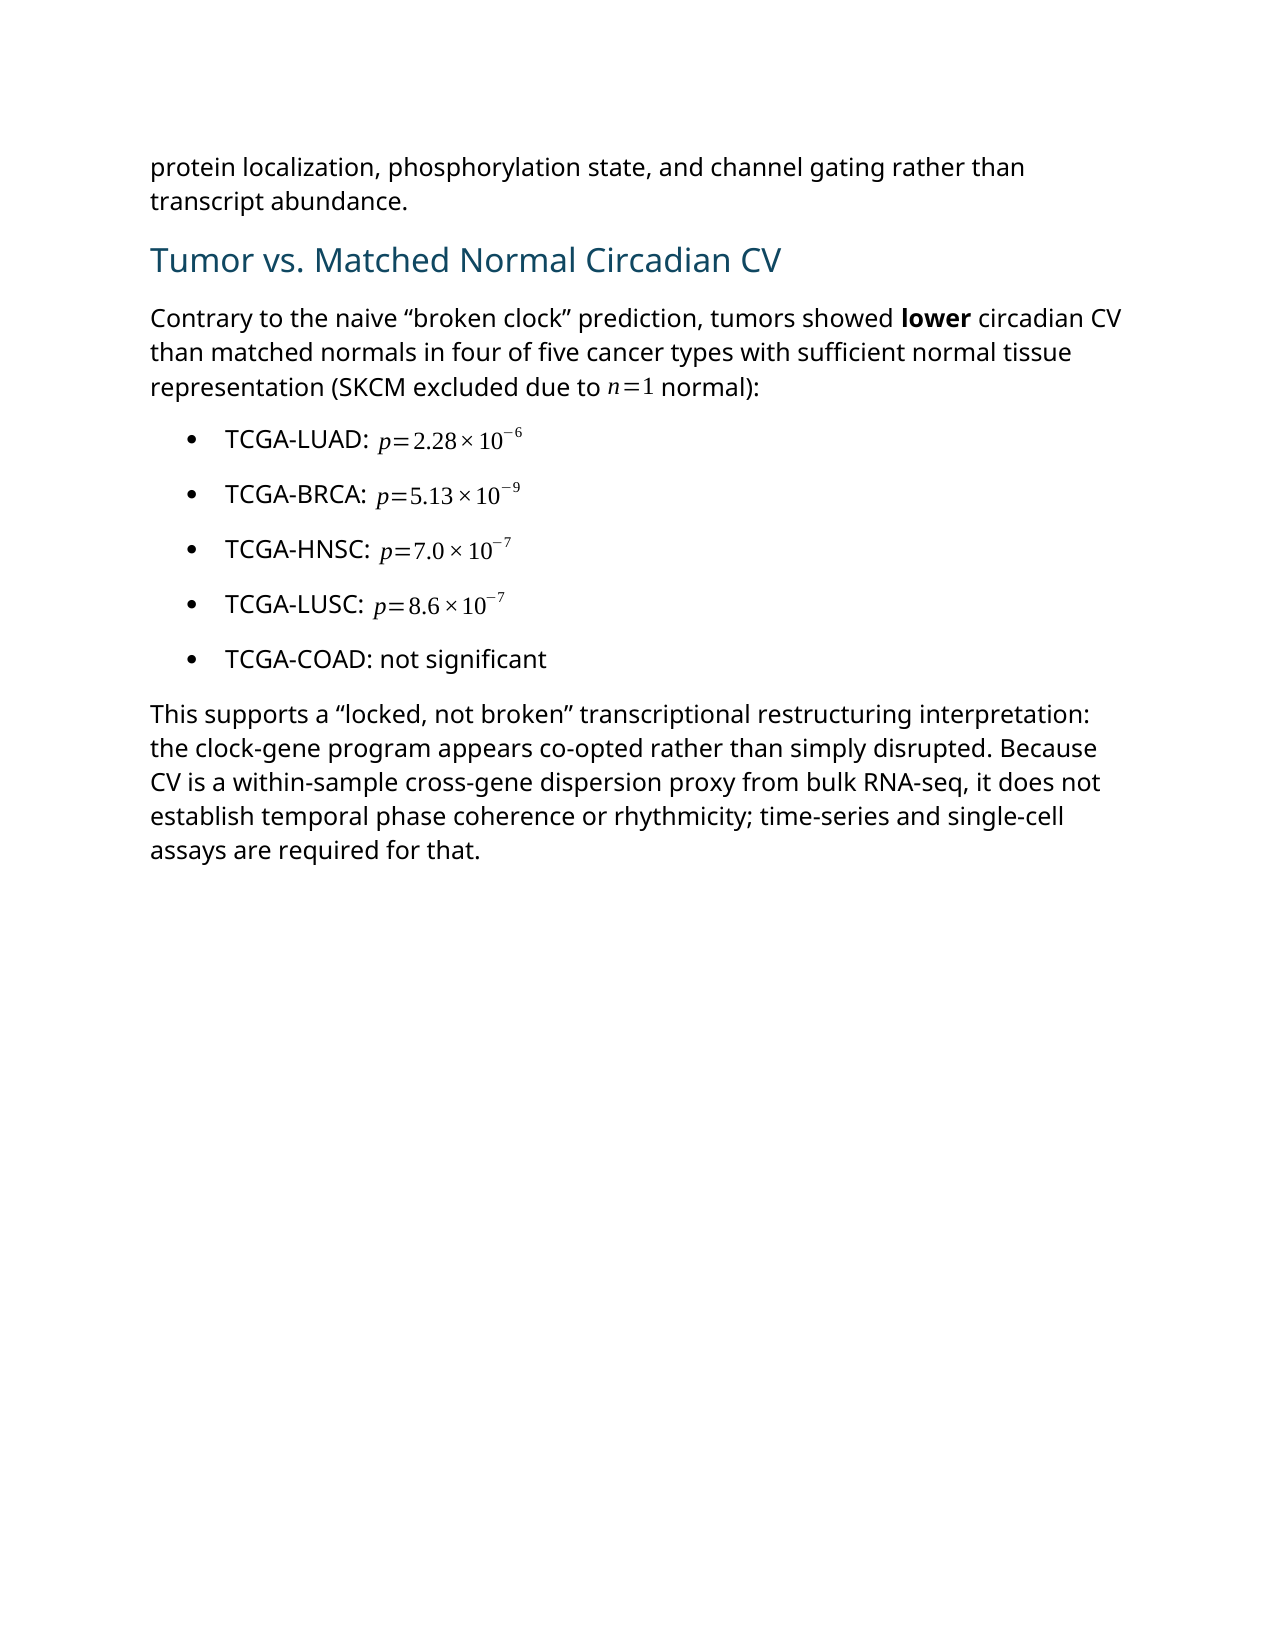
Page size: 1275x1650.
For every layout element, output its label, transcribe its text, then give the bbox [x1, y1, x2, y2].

text This supports a “locked, not broken” transcriptional restructuring interpretation: the clock-gene program appears co-opted rather than simply disrupted. Because CV is a within-sample cross-gene dispersion proxy from bulk RNA-seq, it does not establish temporal phase coherence or rhythmicity; time-series and single-cell assays are required for that. [150, 696, 1125, 867]
list TCGA-LUSC: [187, 587, 1125, 621]
subtitle Tumor vs. Matched Normal Circadian CV [150, 237, 1125, 282]
list TCGA-COAD: not significant [187, 642, 1125, 676]
text Contrary to the naive “broken clock” prediction, tumors showed lower circadian CV than matched normals in four of five cancer types with sufficient normal tissue representation (SKCM excluded due to normal): [150, 301, 1125, 403]
list TCGA-BRCA: [187, 477, 1125, 511]
list TCGA-LUAD: [187, 422, 1125, 456]
list TCGA-HNSC: [187, 532, 1125, 566]
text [150, 150, 1125, 218]
